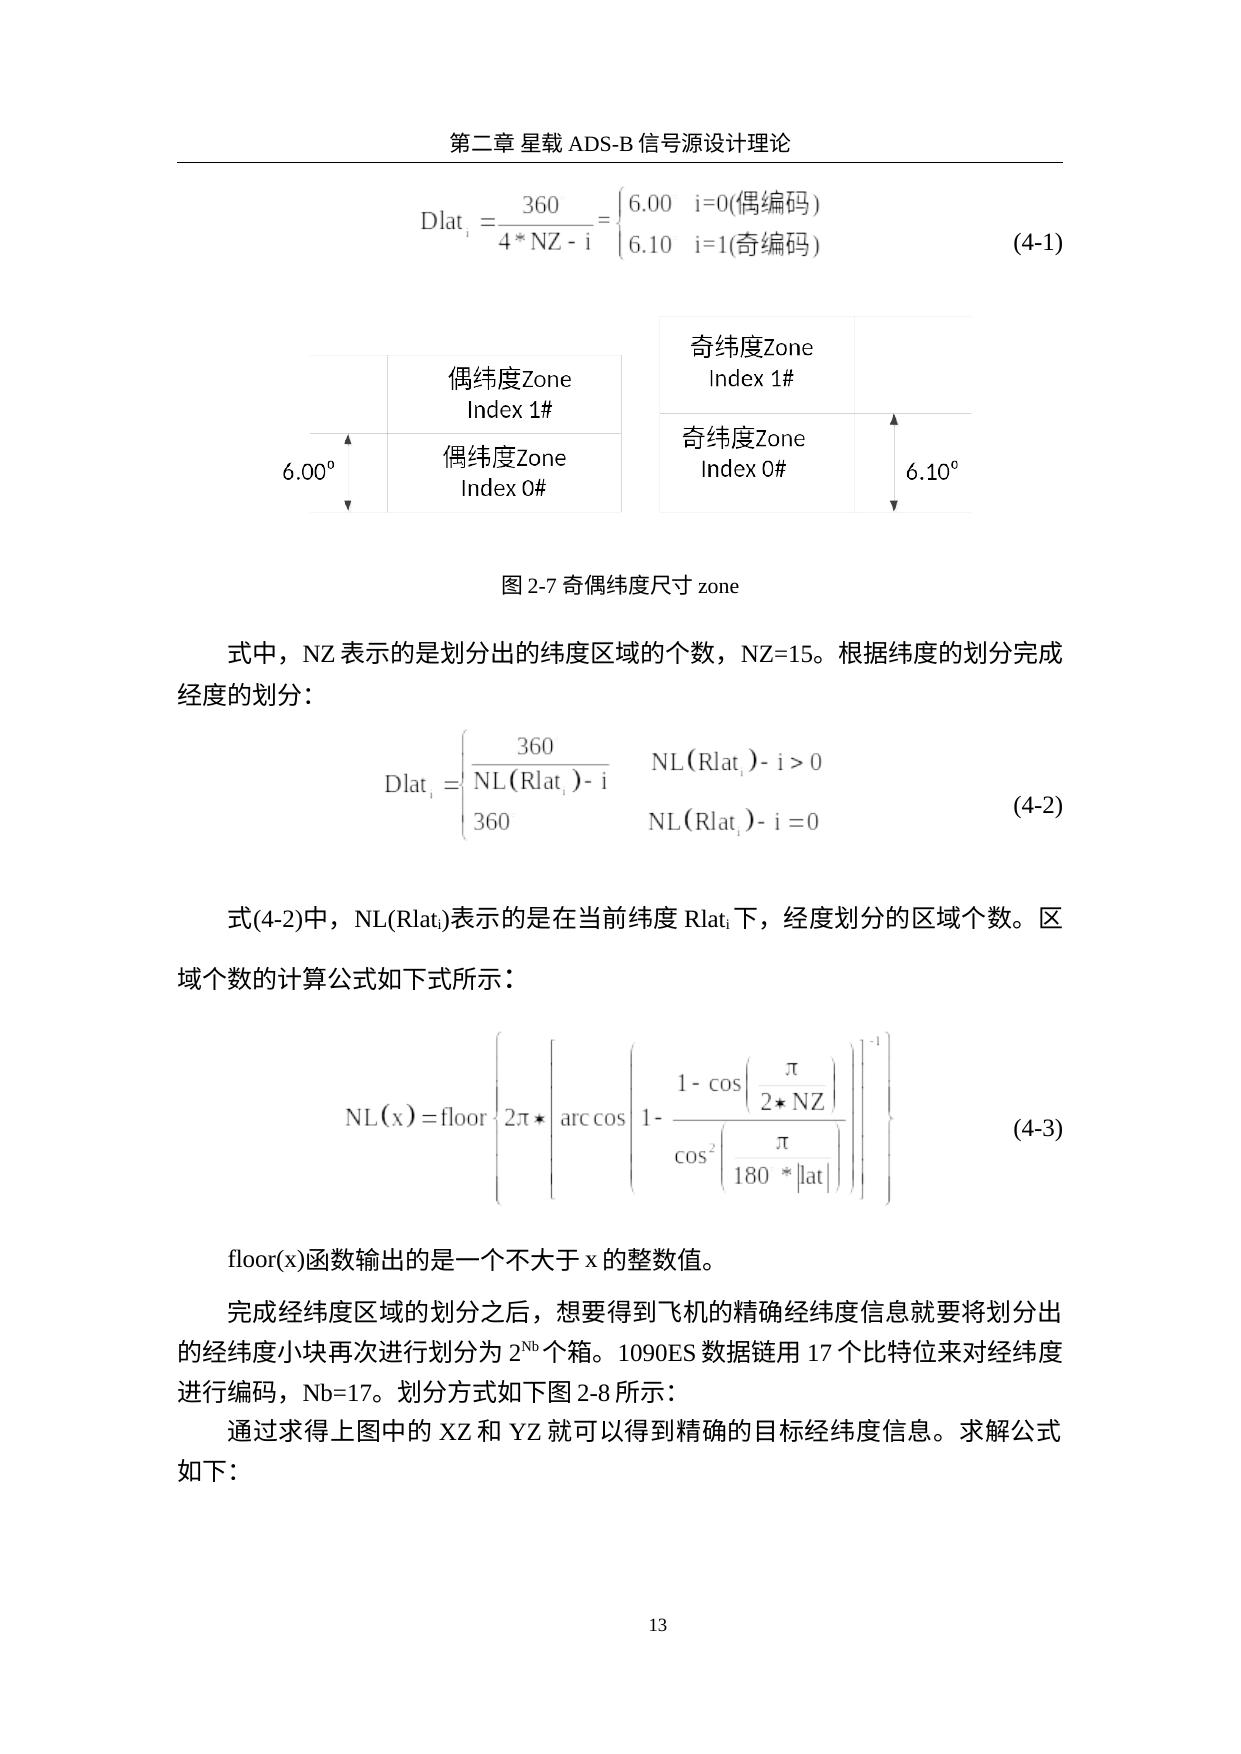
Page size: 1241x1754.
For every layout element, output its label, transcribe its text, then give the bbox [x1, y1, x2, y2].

text 式中，NZ表示的是划分出的纬度区域的个数，NZ=15。根据纬度的划分完成经度的划分： [177, 629, 1063, 713]
text 通过求得上图中的XZ和YZ就可以得到精确的目标经纬度信息。求解公式如下： [177, 1410, 1063, 1489]
text (4-2) [177, 725, 1063, 884]
text 图2-7 奇偶纬度尺寸zone [177, 564, 1063, 604]
text 式(4-2)中，NL(Rlati)表示的是在当前纬度Rlati下，经度划分的区域个数。区域个数的计算公式如下式所示： [177, 896, 1063, 1015]
text (4-3) [177, 1028, 1063, 1226]
text (4-1) [177, 182, 1063, 301]
text floor(x)函数输出的是一个不大于x的整数值。 [177, 1239, 1063, 1278]
text 完成经纬度区域的划分之后，想要得到飞机的精确经纬度信息就要将划分出的经纬度小块再次进行划分为2Nb个箱。1090ES数据链用17个比特位来对经纬度进行编码，Nb=17。划分方式如下图2-8所示： [177, 1291, 1063, 1410]
